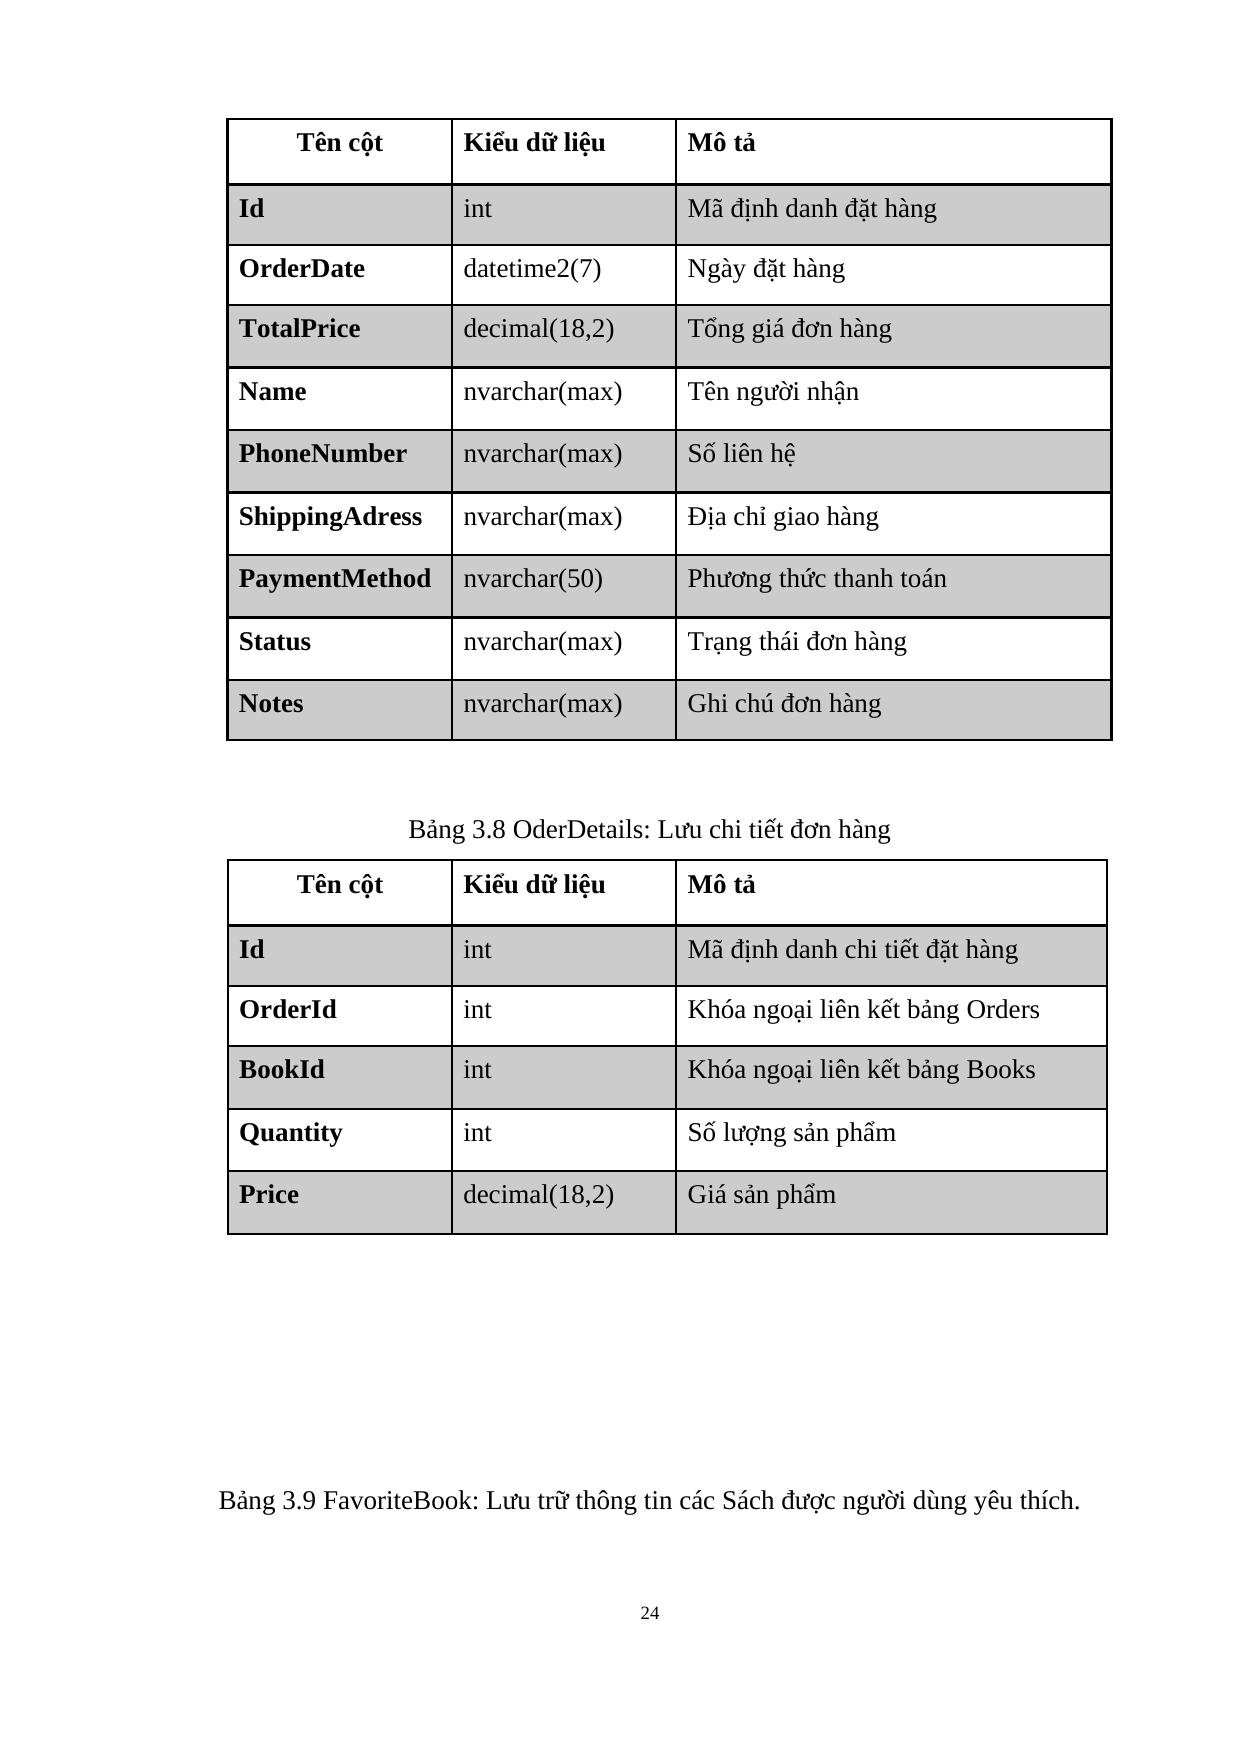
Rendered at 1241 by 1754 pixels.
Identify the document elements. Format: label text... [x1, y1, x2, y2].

table_cell Tổng giá đơn hàng [677, 306, 1110, 366]
table_cell TotalPrice [229, 306, 451, 366]
table_cell int [453, 1110, 675, 1170]
table_cell decimal(18,2) [453, 306, 675, 366]
table_cell PhoneNumber [229, 431, 451, 491]
table_cell BookId [229, 1047, 451, 1108]
table_cell Price [229, 1172, 451, 1233]
table_cell int [453, 927, 675, 985]
table_cell Ghi chú đơn hàng [677, 681, 1110, 739]
table_cell Giá sản phẩm [677, 1172, 1106, 1233]
table_cell nvarchar(50) [453, 556, 675, 616]
table_cell int [453, 1047, 675, 1108]
table_cell Khóa ngoại liên kết bảng Books [677, 1047, 1106, 1108]
table_cell nvarchar(max) [453, 431, 675, 491]
table_cell Phương thức thanh toán [677, 556, 1110, 616]
table_cell Status [229, 619, 451, 679]
table_header Kiểu dữ liệu [453, 861, 675, 924]
table_cell datetime2(7) [453, 246, 675, 304]
table_cell nvarchar(max) [453, 369, 675, 429]
table_cell Số lượng sản phẩm [677, 1110, 1106, 1170]
table_cell Mã định danh chi tiết đặt hàng [677, 927, 1106, 985]
table_cell Notes [229, 681, 451, 739]
table_cell Mã định danh đặt hàng [677, 186, 1110, 244]
table_header Mô tả [677, 861, 1106, 924]
table_header Tên cột [229, 861, 451, 924]
table_cell OrderDate [229, 246, 451, 304]
table_cell nvarchar(max) [453, 681, 675, 739]
table_header Kiểu dữ liệu [453, 120, 675, 183]
text Bảng 3.8 OderDetails: Lưu chi tiết đơn hàng [177, 813, 1122, 844]
table_cell nvarchar(max) [453, 619, 675, 679]
table_cell Số liên hệ [677, 431, 1110, 491]
table_cell Id [229, 927, 451, 985]
table_cell nvarchar(max) [453, 494, 675, 554]
table_cell Id [229, 186, 451, 244]
table_cell Khóa ngoại liên kết bảng Orders [677, 987, 1106, 1045]
table_cell OrderId [229, 987, 451, 1045]
table_cell Trạng thái đơn hàng [677, 619, 1110, 679]
table_header Mô tả [677, 120, 1110, 183]
table_cell decimal(18,2) [453, 1172, 675, 1233]
table_cell int [453, 186, 675, 244]
text Bảng 3.9 FavoriteBook: Lưu trữ thông tin các Sách được người dùng yêu thích. [177, 1484, 1122, 1515]
table_cell Name [229, 369, 451, 429]
table_cell Tên người nhận [677, 369, 1110, 429]
table_cell Địa chỉ giao hàng [677, 494, 1110, 554]
table_header Tên cột [229, 120, 451, 183]
table_cell Ngày đặt hàng [677, 246, 1110, 304]
table_cell PaymentMethod [229, 556, 451, 616]
table_cell ShippingAdress [229, 494, 451, 554]
table_cell int [453, 987, 675, 1045]
table_cell Quantity [229, 1110, 451, 1170]
